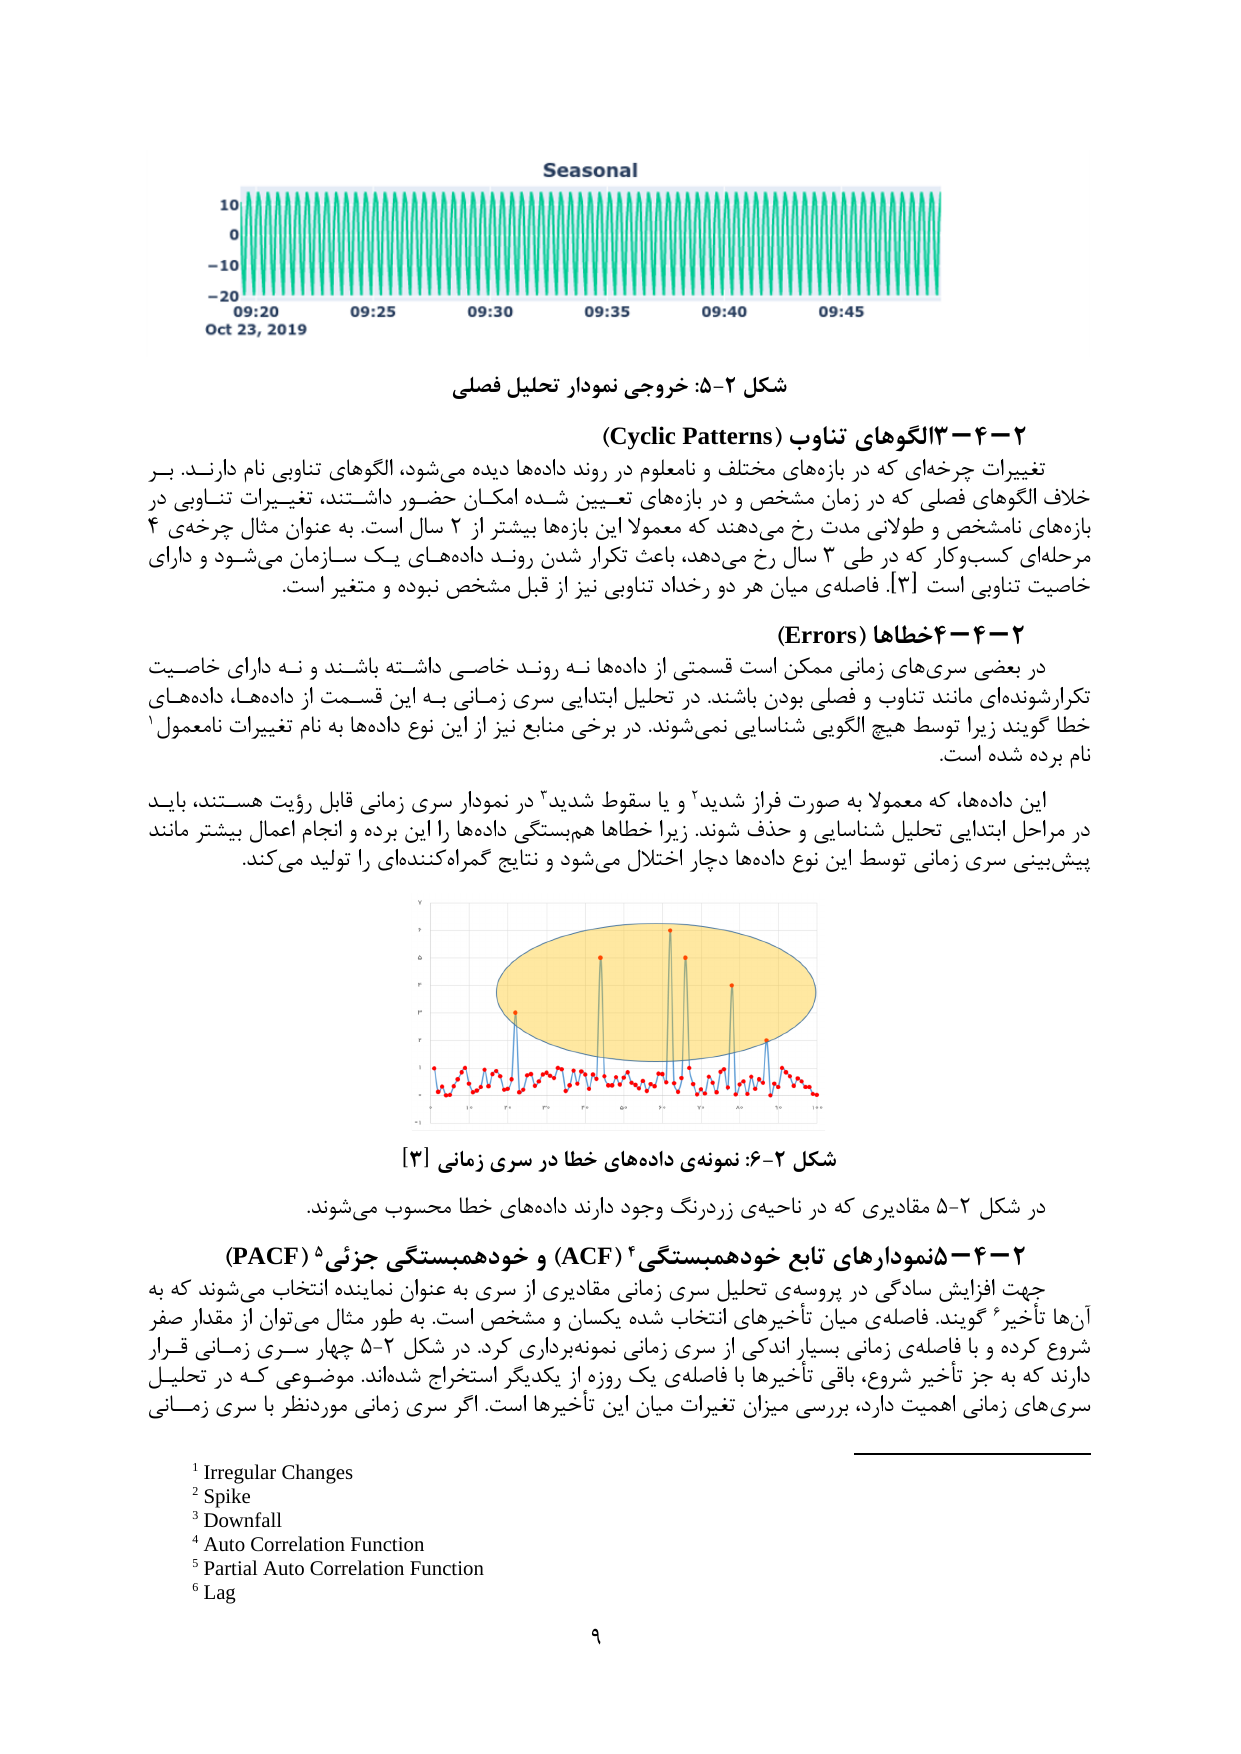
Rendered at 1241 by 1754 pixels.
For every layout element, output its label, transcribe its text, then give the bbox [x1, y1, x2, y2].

picture [146, 150, 1090, 357]
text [147, 1277, 1090, 1421]
text در شکل ۲-۵ مقادیری که در ناحیه‌ی زرد‌رنگ وجود دارند داده‌های خطا محسوب می‌شوند. [147, 1196, 1090, 1223]
text شکل ‏2-6: نمونه‌ی داده‌های خطا در سری زمانی [۳] [147, 1150, 1090, 1175]
picture [411, 893, 826, 1131]
subtitle الگوهای تناوب (Cyclic Patterns) [147, 421, 978, 455]
text این داده‌ها، که معمولا به صورت فراز شدید و یا سقوط شدید در نمودار سری زمانی قابل رؤیت هستند، باید در مراحل ابتدایی تحلیل شناسایی و حذف شوند. زیرا خطاها هم‌بستگی داده‌ها را این برده و انجام اعمال بیشتر مانند پیش‌بینی سری زمانی توسط این نوع داده‌ها دچار اختلال می‌شود و نتایج گمراه‌کننده‌ای را تولید می‌کند. [147, 789, 1090, 875]
text در بعضی سری‌های زمانی ممکن است قسمتی از داده‌ها نه روند خاصی داشته باشند و نه دارای خاصیت تکرارشونده‌ای مانند تناوب و فصلی بودن باشند. در تحلیل ابتدایی سری زمانی به این قسمت از داده‌ها، داده‌های خطا گویند زیرا توسط هیچ الگویی شناسایی نمی‌شوند. در برخی منابع نیز از این نوع داده‌ها به نام تغییرات نامعمول نام برده شده است. [147, 656, 1090, 771]
subtitle نمودارهای تابع خودهمبستگی (ACF) و خودهمبستگی جزئی (PACF) [147, 1241, 978, 1275]
subtitle خطاها (Errors) [147, 620, 978, 653]
text تغییرات چرخه‌ای که در بازه‌های مختلف و نامعلوم در روند داده‌ها دیده می‌شود، الگوهای تناوبی نام دارند. بر خلاف الگوهای فصلی که در زمان مشخص و در بازه‌های تعیین شده امکان حضور داشتند،‌ تغییرات تناوبی در بازه‌های نامشخص و طولانی مدت رخ می‌دهند که معمولا این بازه‌ها بیشتر از ۲ سال است. به عنوان مثال چرخه‌ی ۴ مرحله‌ای کسب‌وکار که در طی ۳ سال رخ می‌دهد، باعث تکرار شدن روند داده‌های یک سازمان می‌شود و دارای خاصیت تناوبی است [۳]. فاصله‌ی میان هر دو رخداد تناوبی نیز از قبل مشخص نبوده و متغیر است. [147, 457, 1090, 601]
text شکل ‏2-5: خروجی نمودار تحلیل فصلی [147, 376, 1090, 401]
